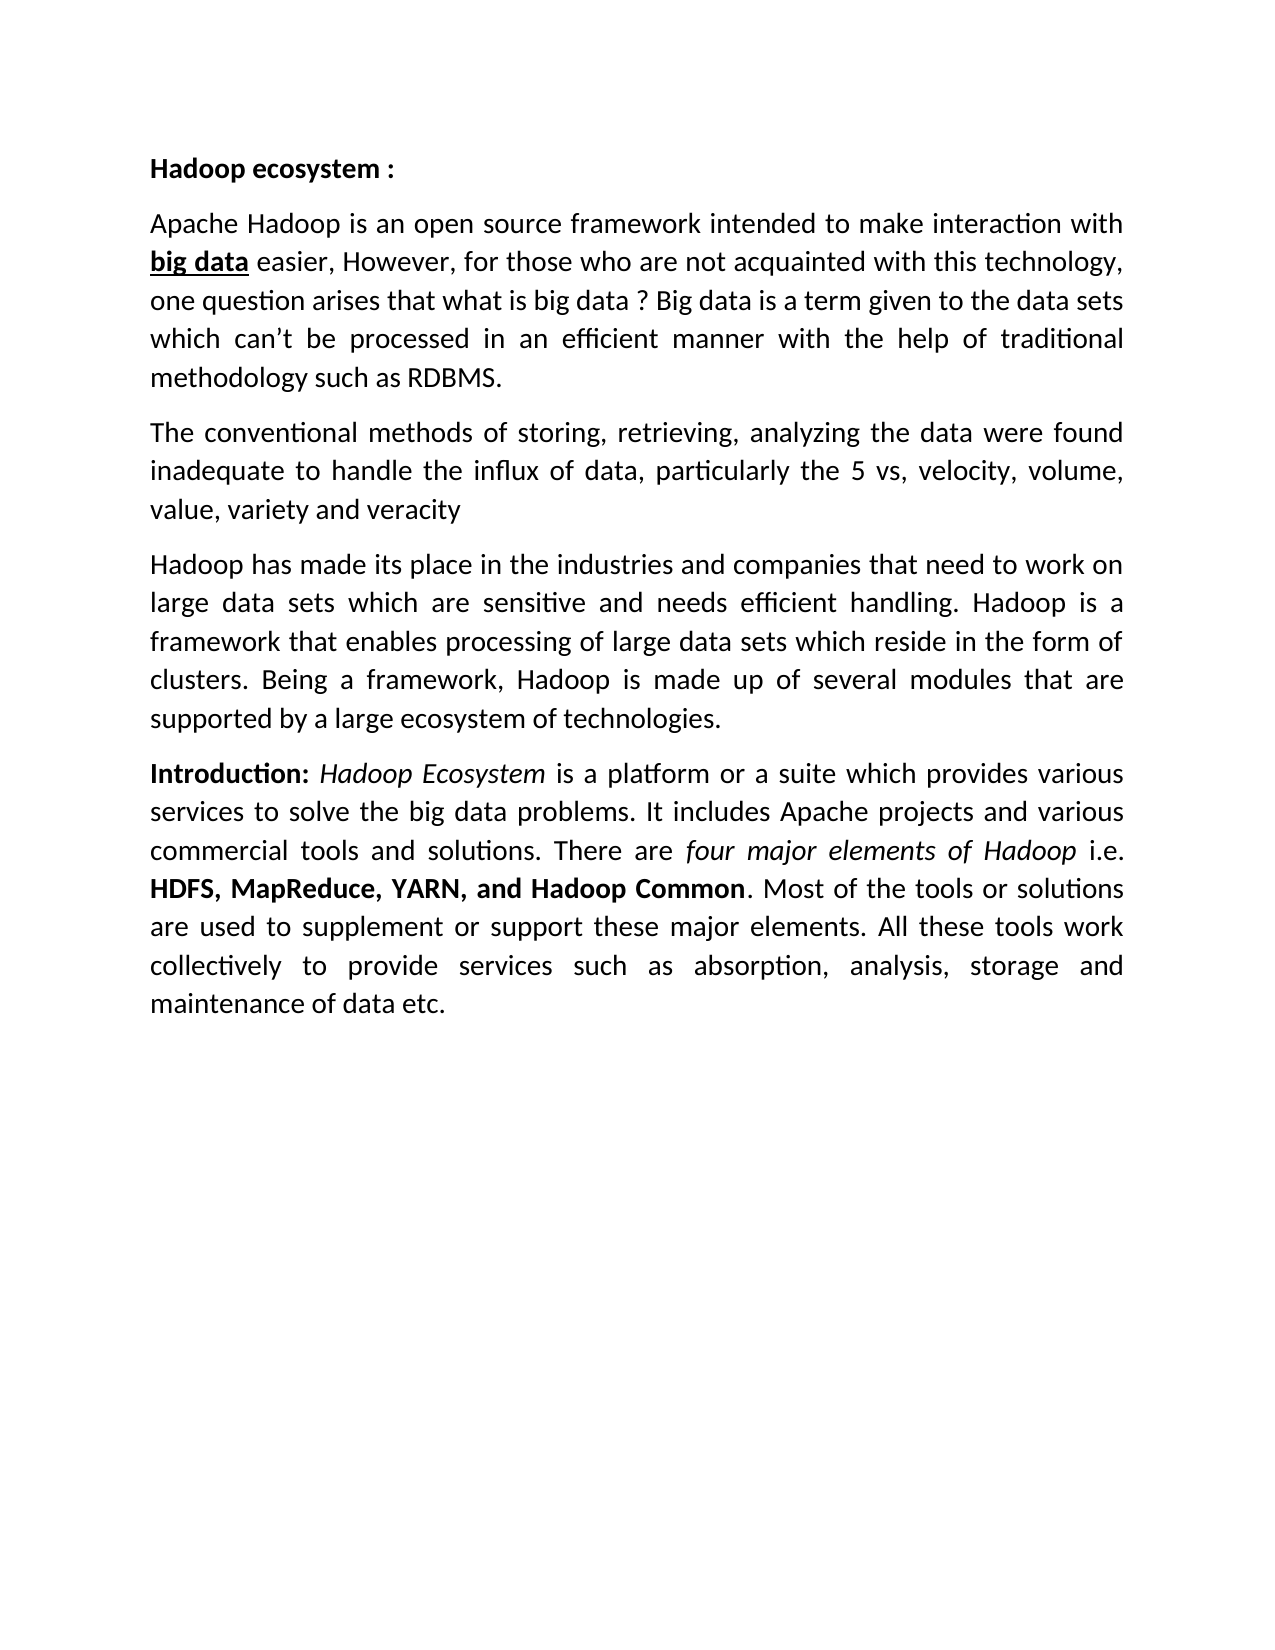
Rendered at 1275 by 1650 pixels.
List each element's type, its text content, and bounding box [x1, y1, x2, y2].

text Introduction: Hadoop Ecosystem is a platform or a suite which provides various services to solve the big data problems. It includes Apache projects and various commercial tools and solutions. There are four major elements of Hadoop i.e. HDFS, MapReduce, YARN, and Hadoop Common. Most of the tools or solutions are used to supplement or support these major elements. All these tools work collectively to provide services such as absorption, analysis, storage and maintenance of data etc. [150, 755, 1125, 1021]
text Hadoop has made its place in the industries and companies that need to work on large data sets which are sensitive and needs efficient handling. Hadoop is a framework that enables processing of large data sets which reside in the form of clusters. Being a framework, Hadoop is made up of several modules that are supported by a large ecosystem of technologies. [150, 546, 1125, 735]
text The conventional methods of storing, retrieving, analyzing the data were found inadequate to handle the influx of data, particularly the 5 vs, velocity, volume, value, variety and veracity [150, 414, 1125, 526]
text Hadoop ecosystem : [150, 150, 1125, 186]
text Apache Hadoop is an open source framework intended to make interaction with big data easier, However, for those who are not acquainted with this technology, one question arises that what is big data ? Big data is a term given to the data sets which can’t be processed in an efficient manner with the help of traditional methodology such as RDBMS. [150, 205, 1125, 394]
